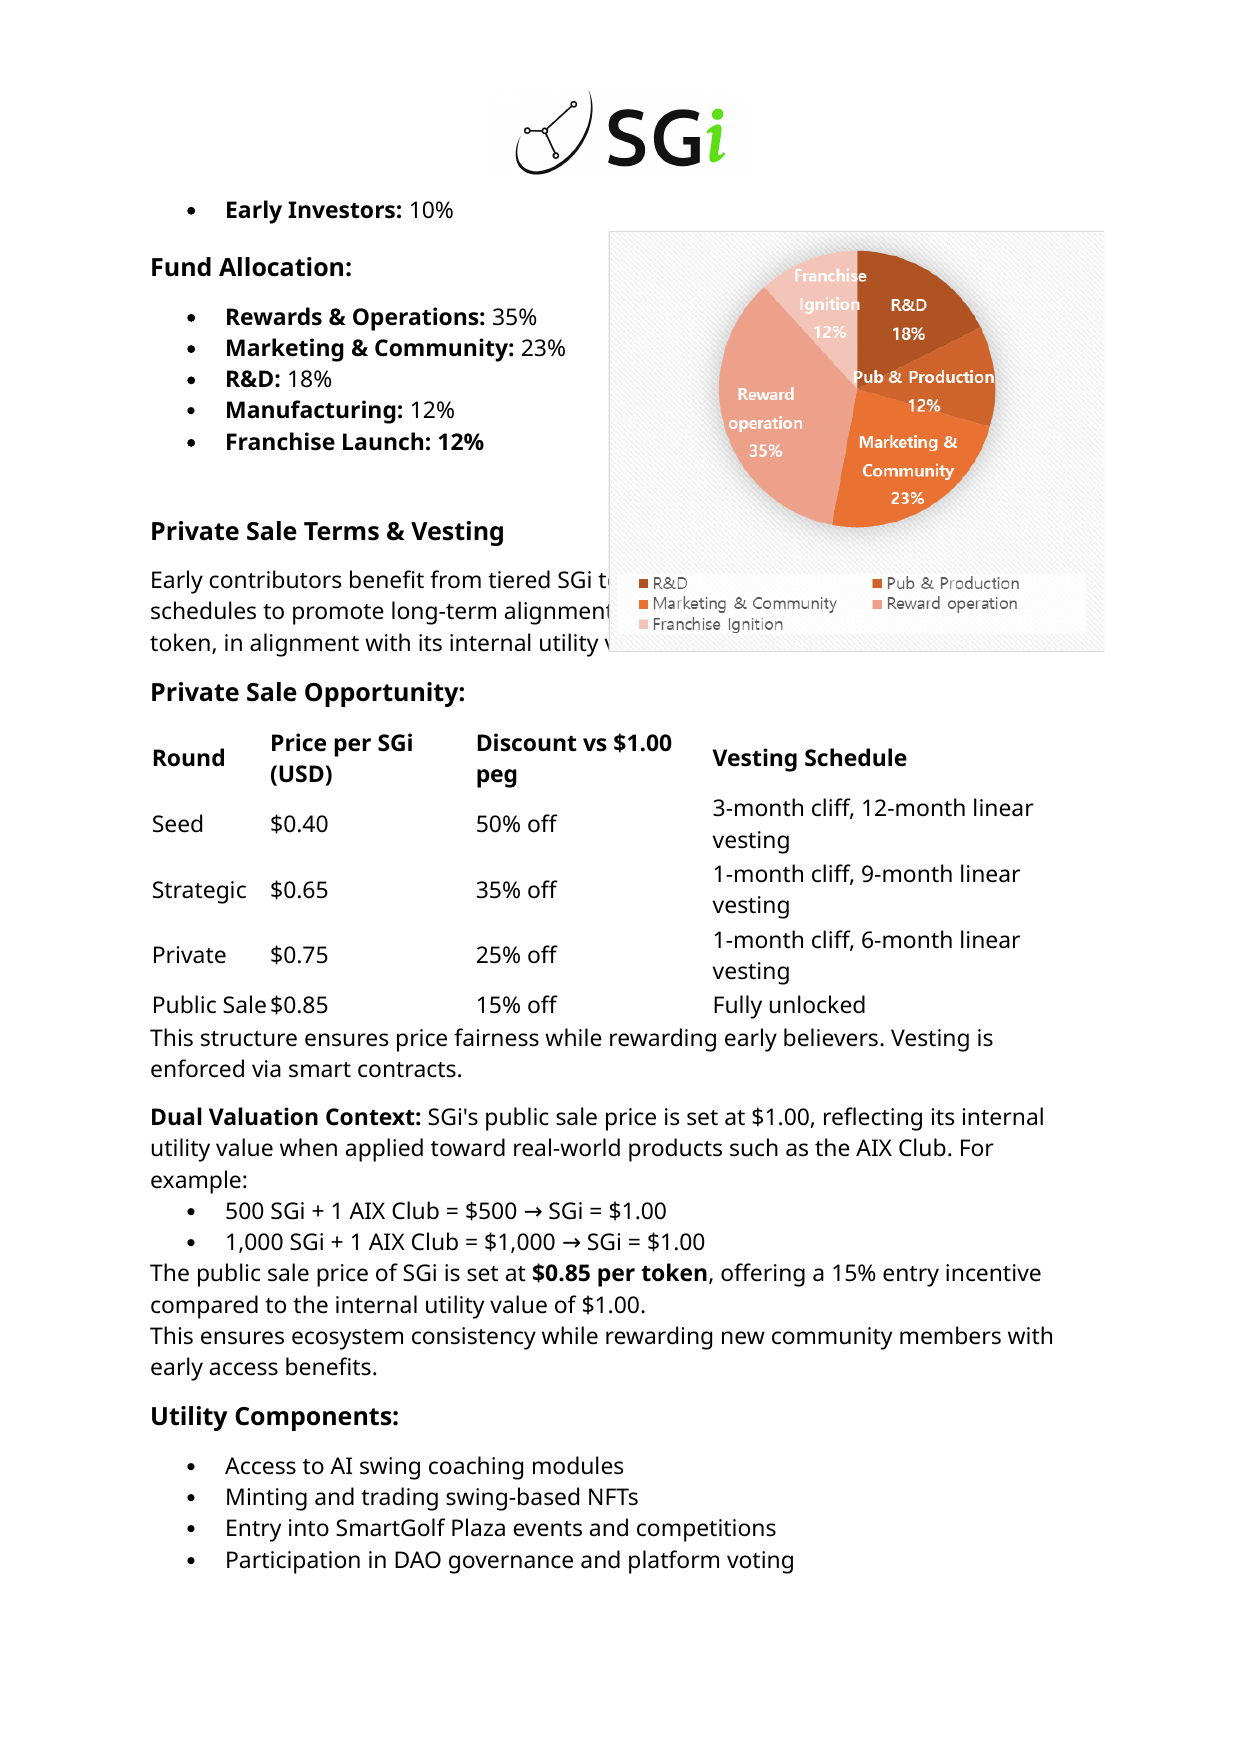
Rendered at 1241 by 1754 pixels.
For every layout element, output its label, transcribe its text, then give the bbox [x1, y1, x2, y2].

list Rewards & Operations: 35% [187, 301, 608, 332]
table_cell $0.40 [269, 791, 474, 856]
text This structure ensures price fairness while rewarding early believers. Vesting is enforced via smart contracts. [150, 1022, 1090, 1084]
table_cell 3-month cliff, 12-month linear vesting [711, 791, 1090, 856]
table_header Vesting Schedule [711, 725, 1090, 791]
text Utility Components: [150, 1399, 1090, 1433]
list Franchise Launch: 12% [187, 426, 608, 457]
list 500 SGi + 1 AIX Club = $500 → SGi = $1.00 [187, 1195, 1090, 1226]
table_cell Public Sale [150, 988, 268, 1022]
text Dual Valuation Context: SGi's public sale price is set at $1.00, reflecting its internal utility value when applied toward real-world products such as the AIX Club. For example: [150, 1101, 1090, 1195]
picture [487, 88, 753, 177]
list Marketing & Community: 23% [187, 332, 608, 363]
table_cell $0.65 [269, 856, 474, 922]
text The public sale price of SGi is set at $0.85 per token, offering a 15% entry incentive compared to the internal utility value of $1.00. This ensures ecosystem consistency while rewarding new community members with early access benefits. [150, 1257, 1090, 1382]
table_cell $0.85 [269, 988, 474, 1022]
table_cell 15% off [474, 988, 711, 1022]
table_cell Fully unlocked [711, 988, 1090, 1022]
table_cell Strategic [150, 856, 268, 922]
list Entry into SmartGolf Plaza events and competitions [187, 1512, 1090, 1543]
table_cell Private [150, 922, 268, 988]
text Fund Allocation: [150, 250, 608, 284]
table_cell $0.75 [269, 922, 474, 988]
table_cell 50% off [474, 791, 711, 856]
list Minting and trading swing-based NFTs [187, 1481, 1090, 1512]
list Access to AI swing coaching modules [187, 1450, 1090, 1481]
picture [608, 231, 1105, 652]
table_header Discount vs $1.00 peg [474, 725, 711, 791]
text Private Sale Opportunity: [150, 674, 1090, 708]
table_cell 1-month cliff, 9-month linear vesting [711, 856, 1090, 922]
list Manufacturing: 12% [187, 394, 608, 426]
list Participation in DAO governance and platform voting [187, 1543, 1090, 1575]
text Early contributors benefit from tiered SGi token pricing and structured vesting schedules to promote long-term alignment. The public sale price is set at $1.00 per SGi token, in alignment with its internal utility valuation. [150, 564, 1090, 658]
table_cell 25% off [474, 922, 711, 988]
table_header Price per SGi (USD) [269, 725, 474, 791]
table_cell 35% off [474, 856, 711, 922]
table_cell Seed [150, 791, 268, 856]
list R&D: 18% [187, 363, 608, 394]
list Early Investors: 10% [187, 194, 1090, 225]
table_header Round [150, 725, 268, 791]
table_cell 1-month cliff, 6-month linear vesting [711, 922, 1090, 988]
text Private Sale Terms & Vesting [150, 513, 608, 547]
list 1,000 SGi + 1 AIX Club = $1,000 → SGi = $1.00 [187, 1226, 1090, 1257]
